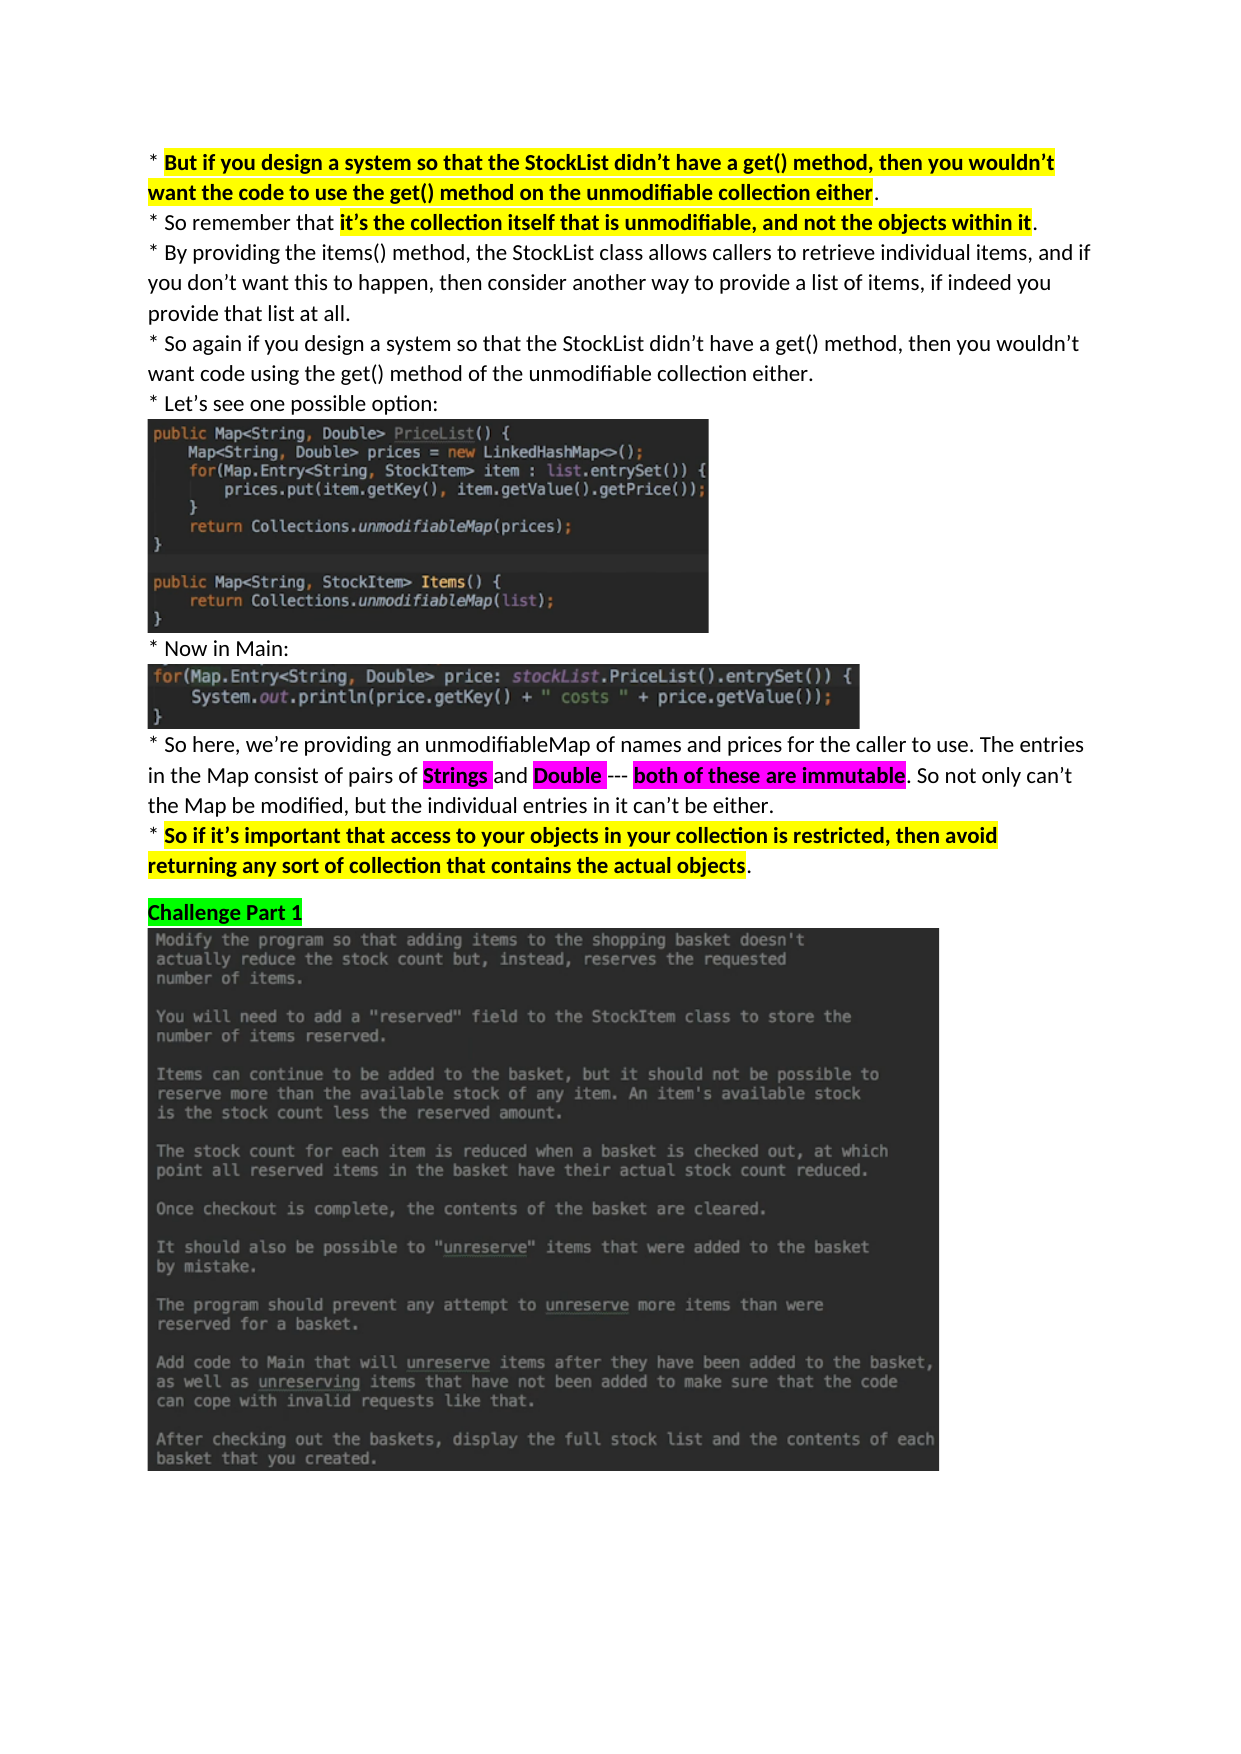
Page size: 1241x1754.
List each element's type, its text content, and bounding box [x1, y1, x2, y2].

picture [147, 928, 940, 1471]
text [148, 148, 1093, 879]
picture [147, 664, 860, 729]
picture [147, 419, 709, 633]
